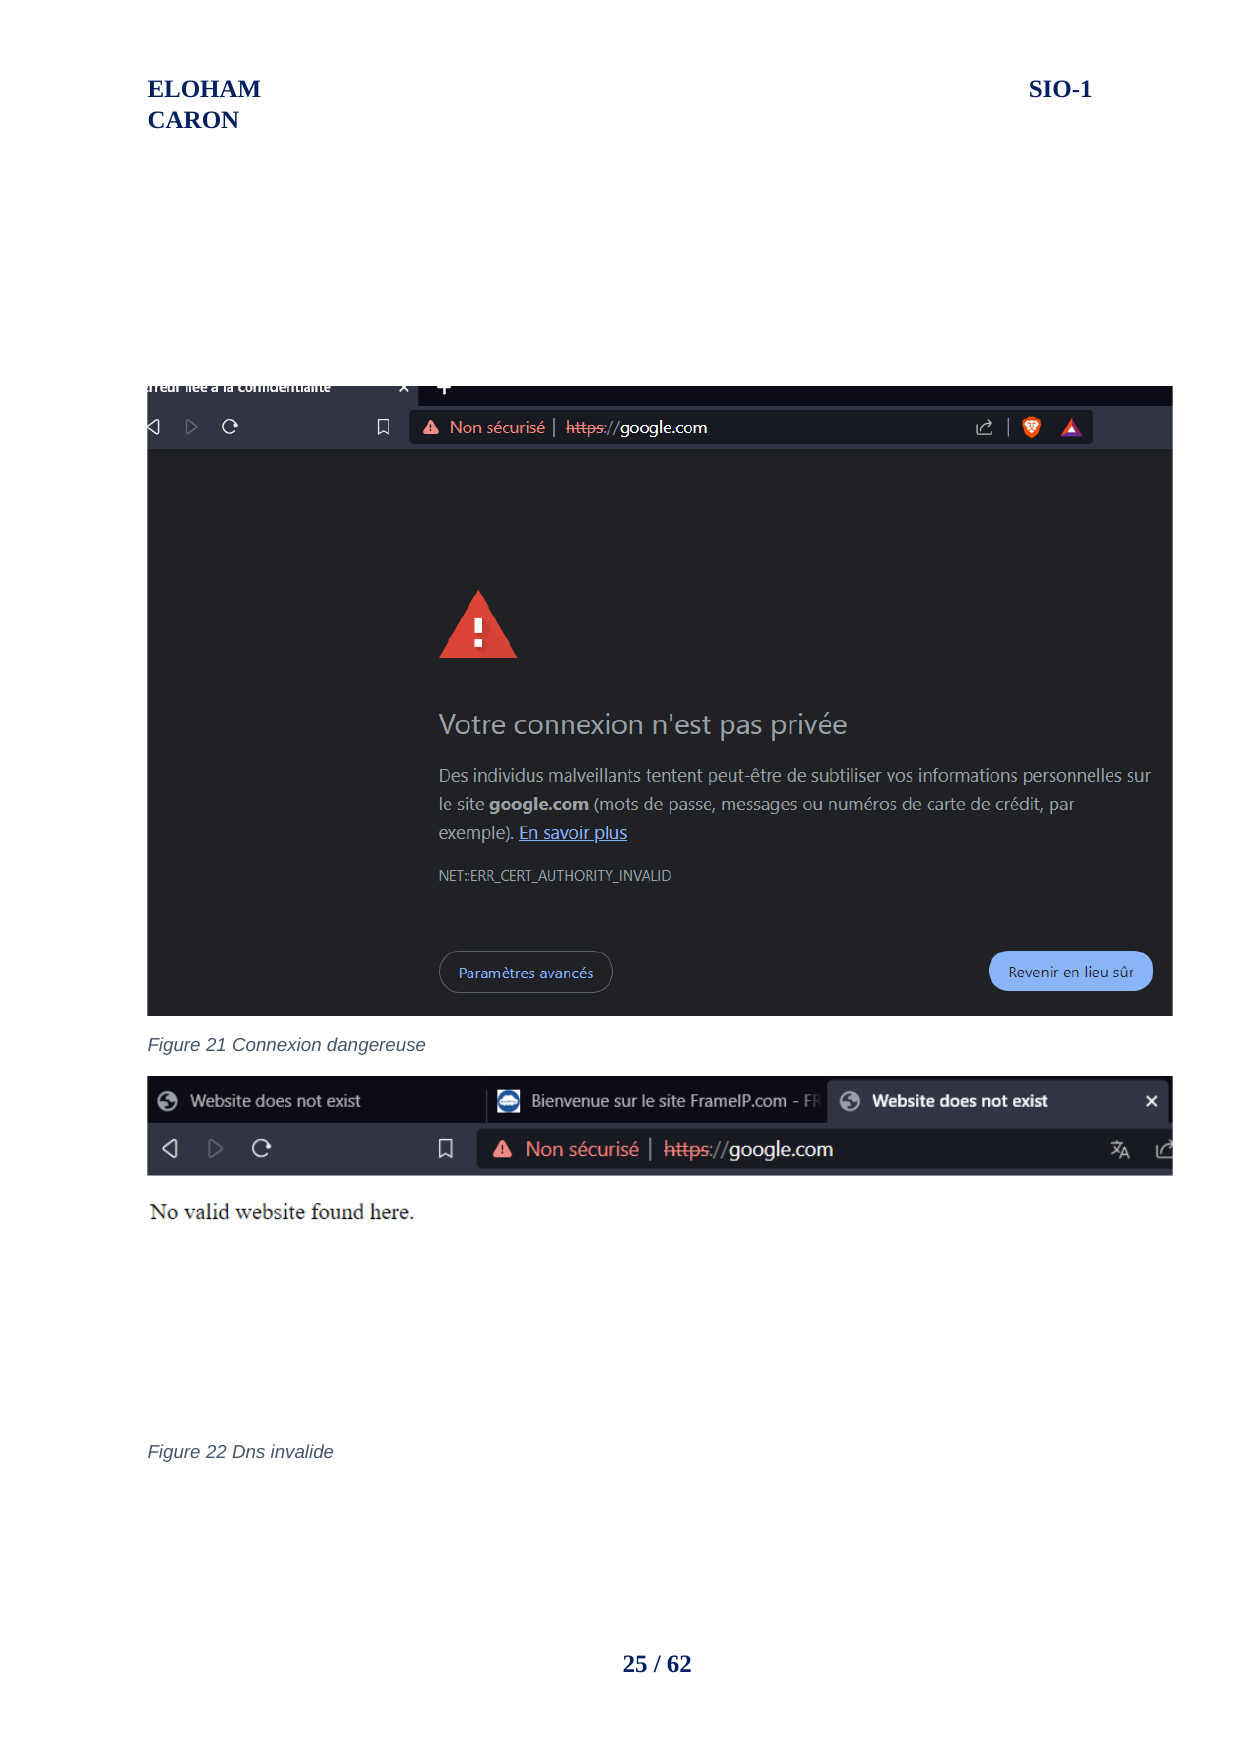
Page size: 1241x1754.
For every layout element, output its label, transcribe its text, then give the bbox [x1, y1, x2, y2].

picture [147, 1076, 1173, 1423]
picture [147, 386, 1173, 1016]
